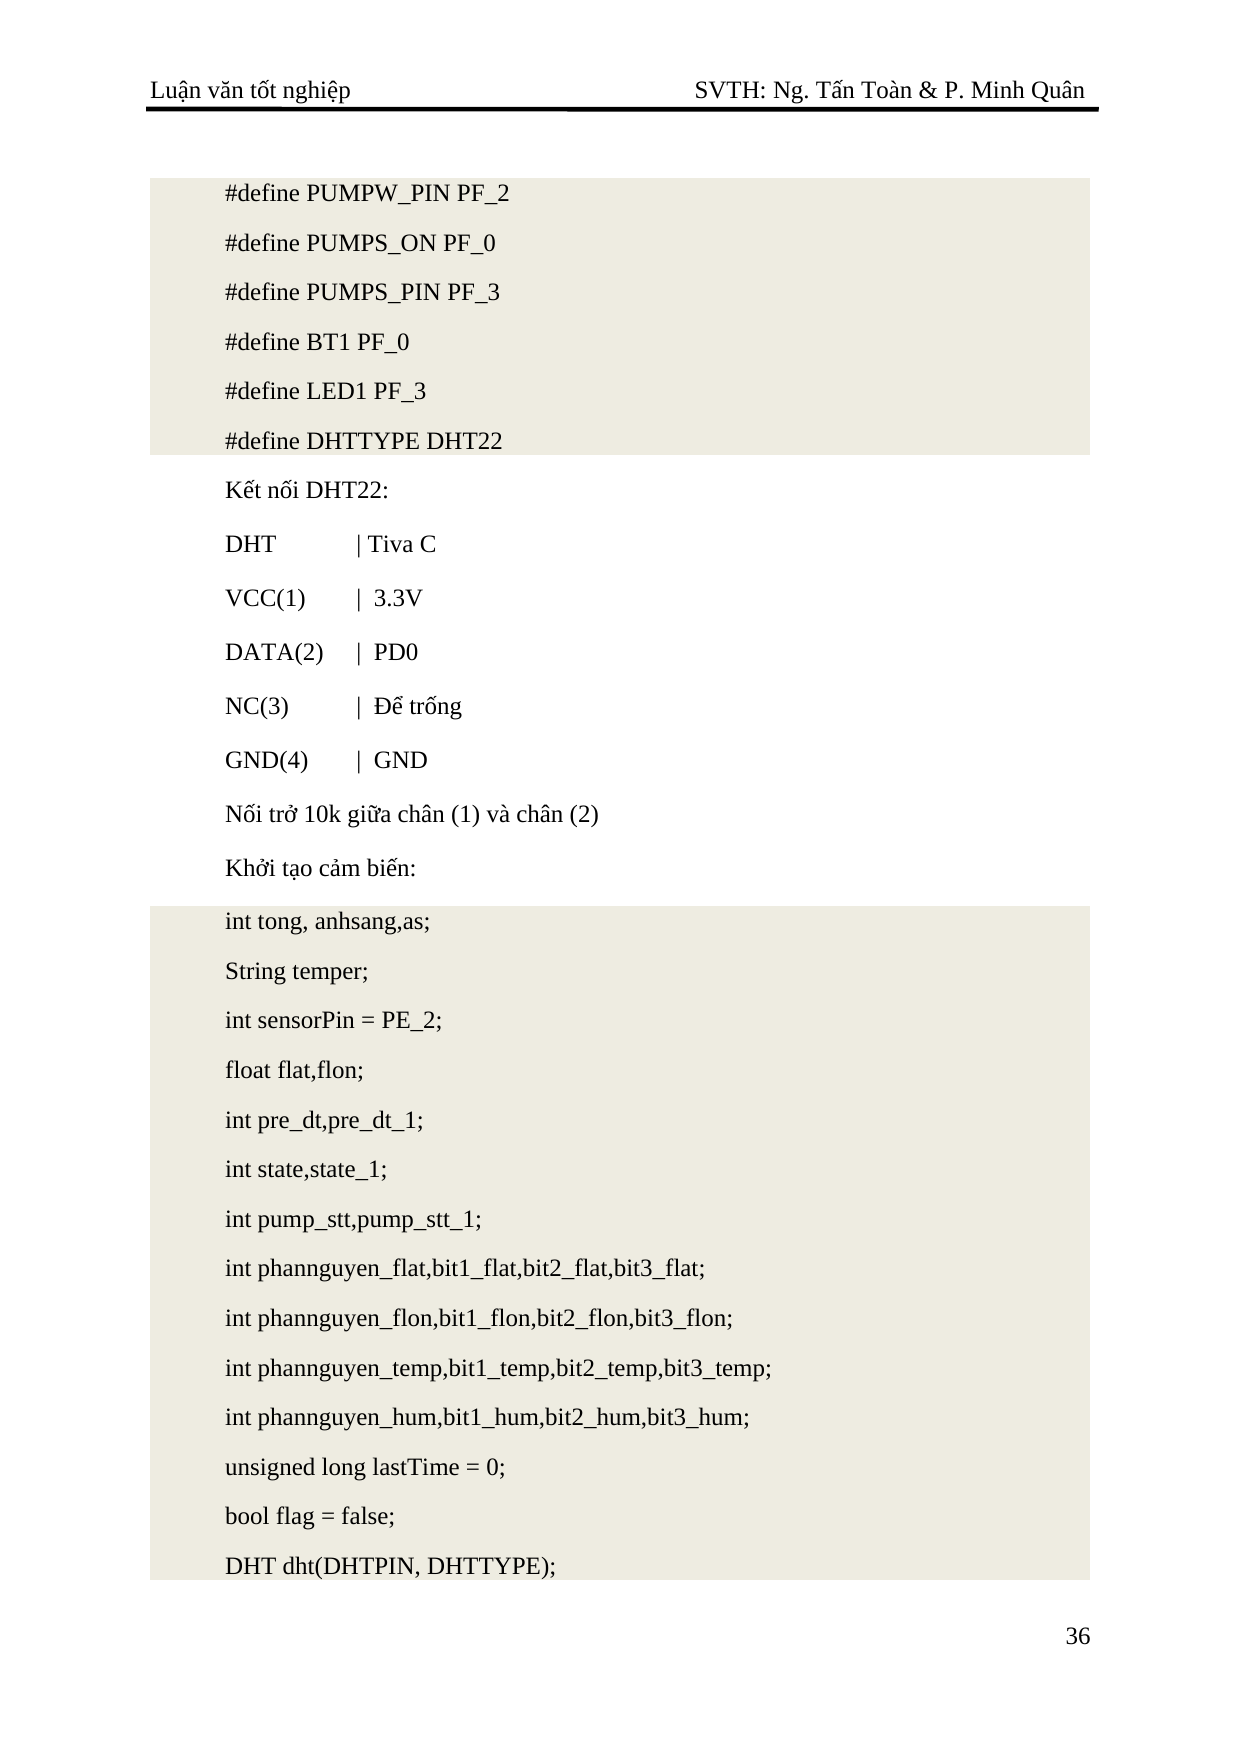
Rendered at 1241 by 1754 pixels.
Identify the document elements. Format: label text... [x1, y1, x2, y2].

text float flat,flon; [150, 1055, 1090, 1084]
text int phannguyen_hum,bit1_hum,bit2_hum,bit3_hum; [150, 1402, 1090, 1431]
text Nối trở 10k giữa chân (1) và chân (2) [150, 799, 1090, 827]
text unsigned long lastTime = 0; [150, 1452, 1090, 1481]
text Khởi tạo cảm biến: [150, 853, 1090, 881]
text Kết nối DHT22: [150, 476, 1090, 504]
text #define DHTTYPE DHT22 [150, 426, 1090, 455]
text int tong, anhsang,as; [150, 906, 1090, 935]
text bool flag = false; [150, 1501, 1090, 1530]
text DATA(2) | PD0 [150, 637, 1090, 666]
text String temper; [150, 956, 1090, 985]
text int state,state_1; [150, 1154, 1090, 1183]
text #define PUMPW_PIN PF_2 [150, 178, 1090, 207]
text GND(4) | GND [150, 745, 1090, 774]
text DHT dht(DHTPIN, DHTTYPE); [150, 1551, 1090, 1580]
text int phannguyen_flon,bit1_flon,bit2_flon,bit3_flon; [150, 1303, 1090, 1332]
text DHT | Tiva C [150, 529, 1090, 558]
text int pre_dt,pre_dt_1; [150, 1105, 1090, 1133]
text NC(3) | Để trống [150, 691, 1090, 720]
text VCC(1) | 3.3V [150, 583, 1090, 612]
text int phannguyen_temp,bit1_temp,bit2_temp,bit3_temp; [150, 1353, 1090, 1381]
text #define PUMPS_ON PF_0 [150, 228, 1090, 256]
text int phannguyen_flat,bit1_flat,bit2_flat,bit3_flat; [150, 1253, 1090, 1282]
text #define LED1 PF_3 [150, 376, 1090, 405]
text int sensorPin = PE_2; [150, 1006, 1090, 1034]
text int pump_stt,pump_stt_1; [150, 1204, 1090, 1233]
text #define BT1 PF_0 [150, 327, 1090, 356]
text #define PUMPS_PIN PF_3 [150, 277, 1090, 306]
